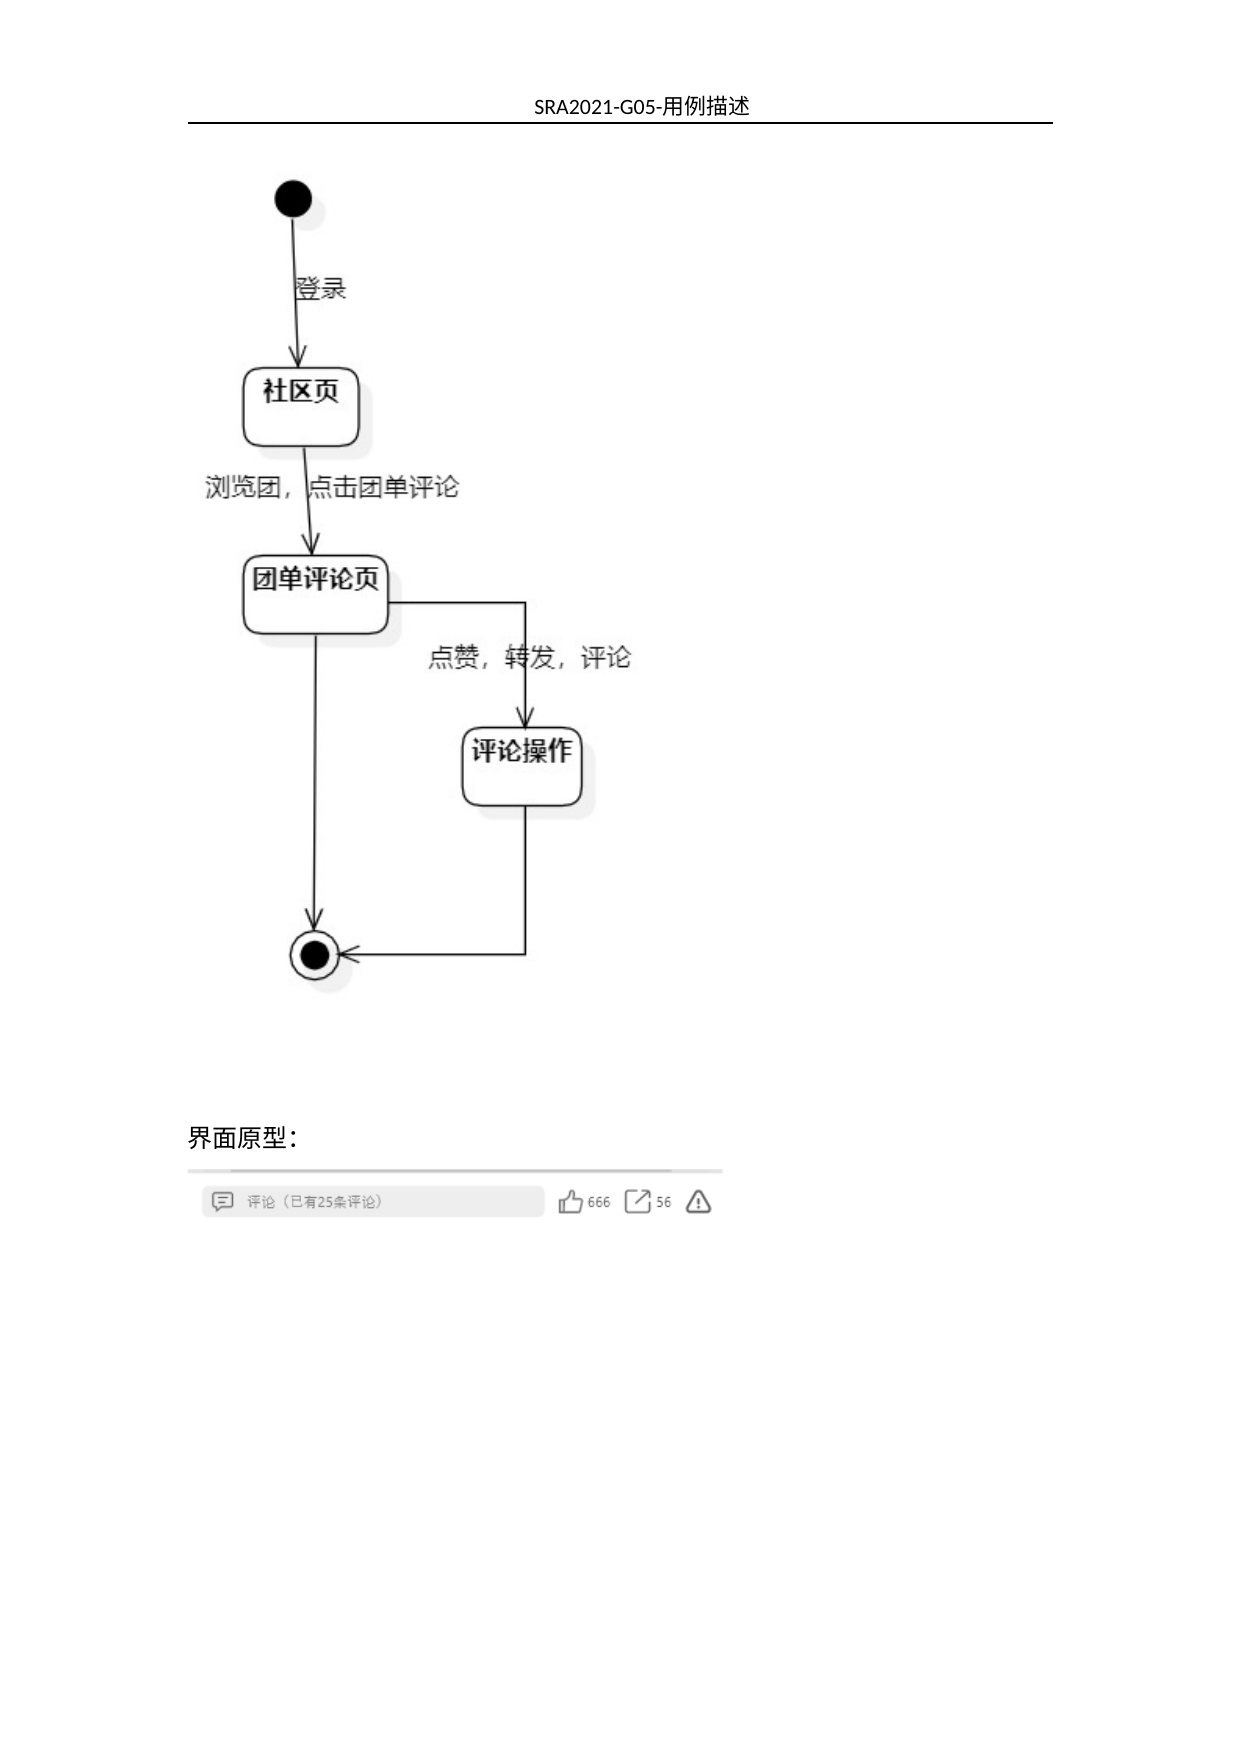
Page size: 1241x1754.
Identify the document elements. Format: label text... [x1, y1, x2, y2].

picture [187, 1169, 723, 1239]
picture [187, 162, 708, 1057]
text 界面原型： [187, 1104, 1053, 1169]
